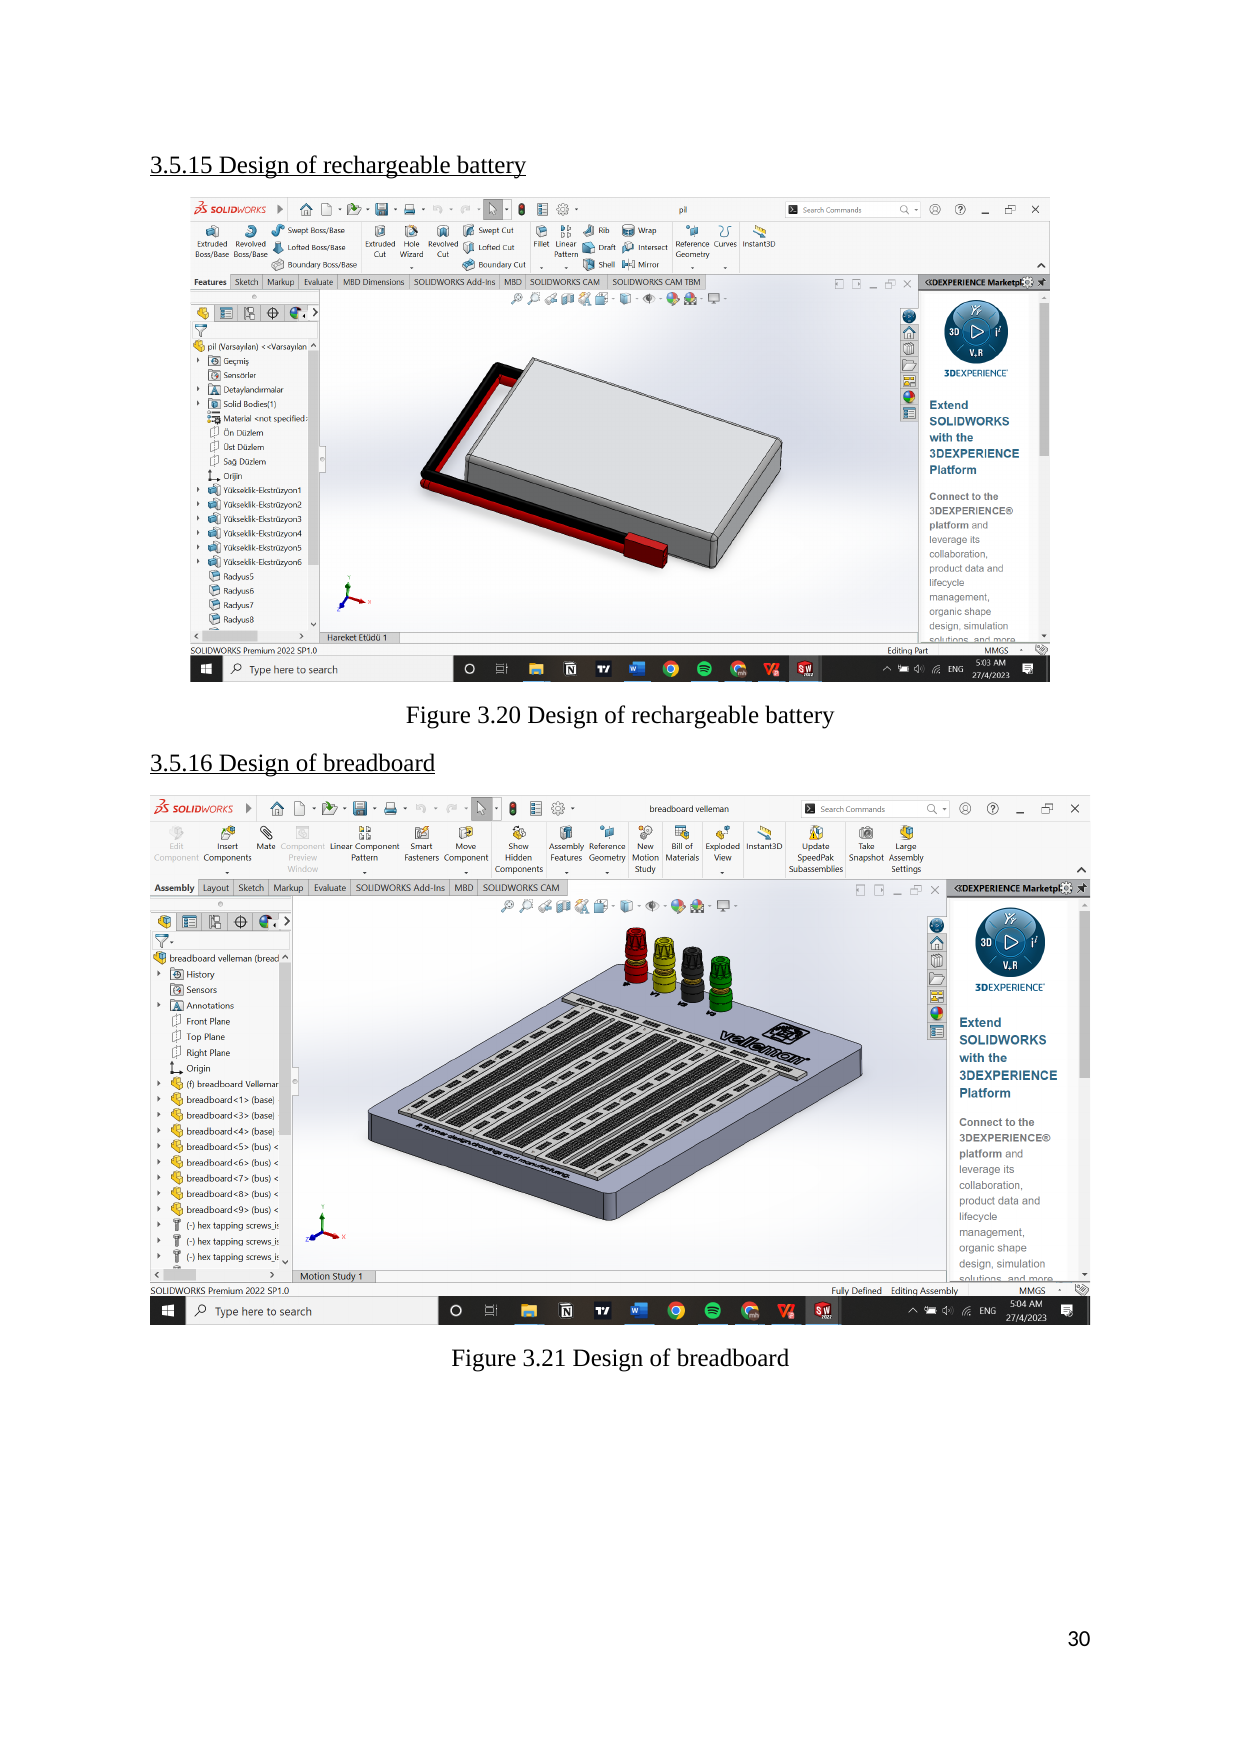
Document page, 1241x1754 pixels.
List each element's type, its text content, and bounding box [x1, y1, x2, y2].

text 3.5.15 Design of rechargeable battery [150, 150, 1090, 179]
text Figure 3.21 Design of breadboard [150, 1343, 1090, 1372]
text 3.5.16 Design of breadboard [150, 748, 1090, 776]
picture [190, 197, 1050, 682]
text Figure 3.20 Design of rechargeable battery [150, 700, 1090, 729]
picture [150, 795, 1091, 1325]
